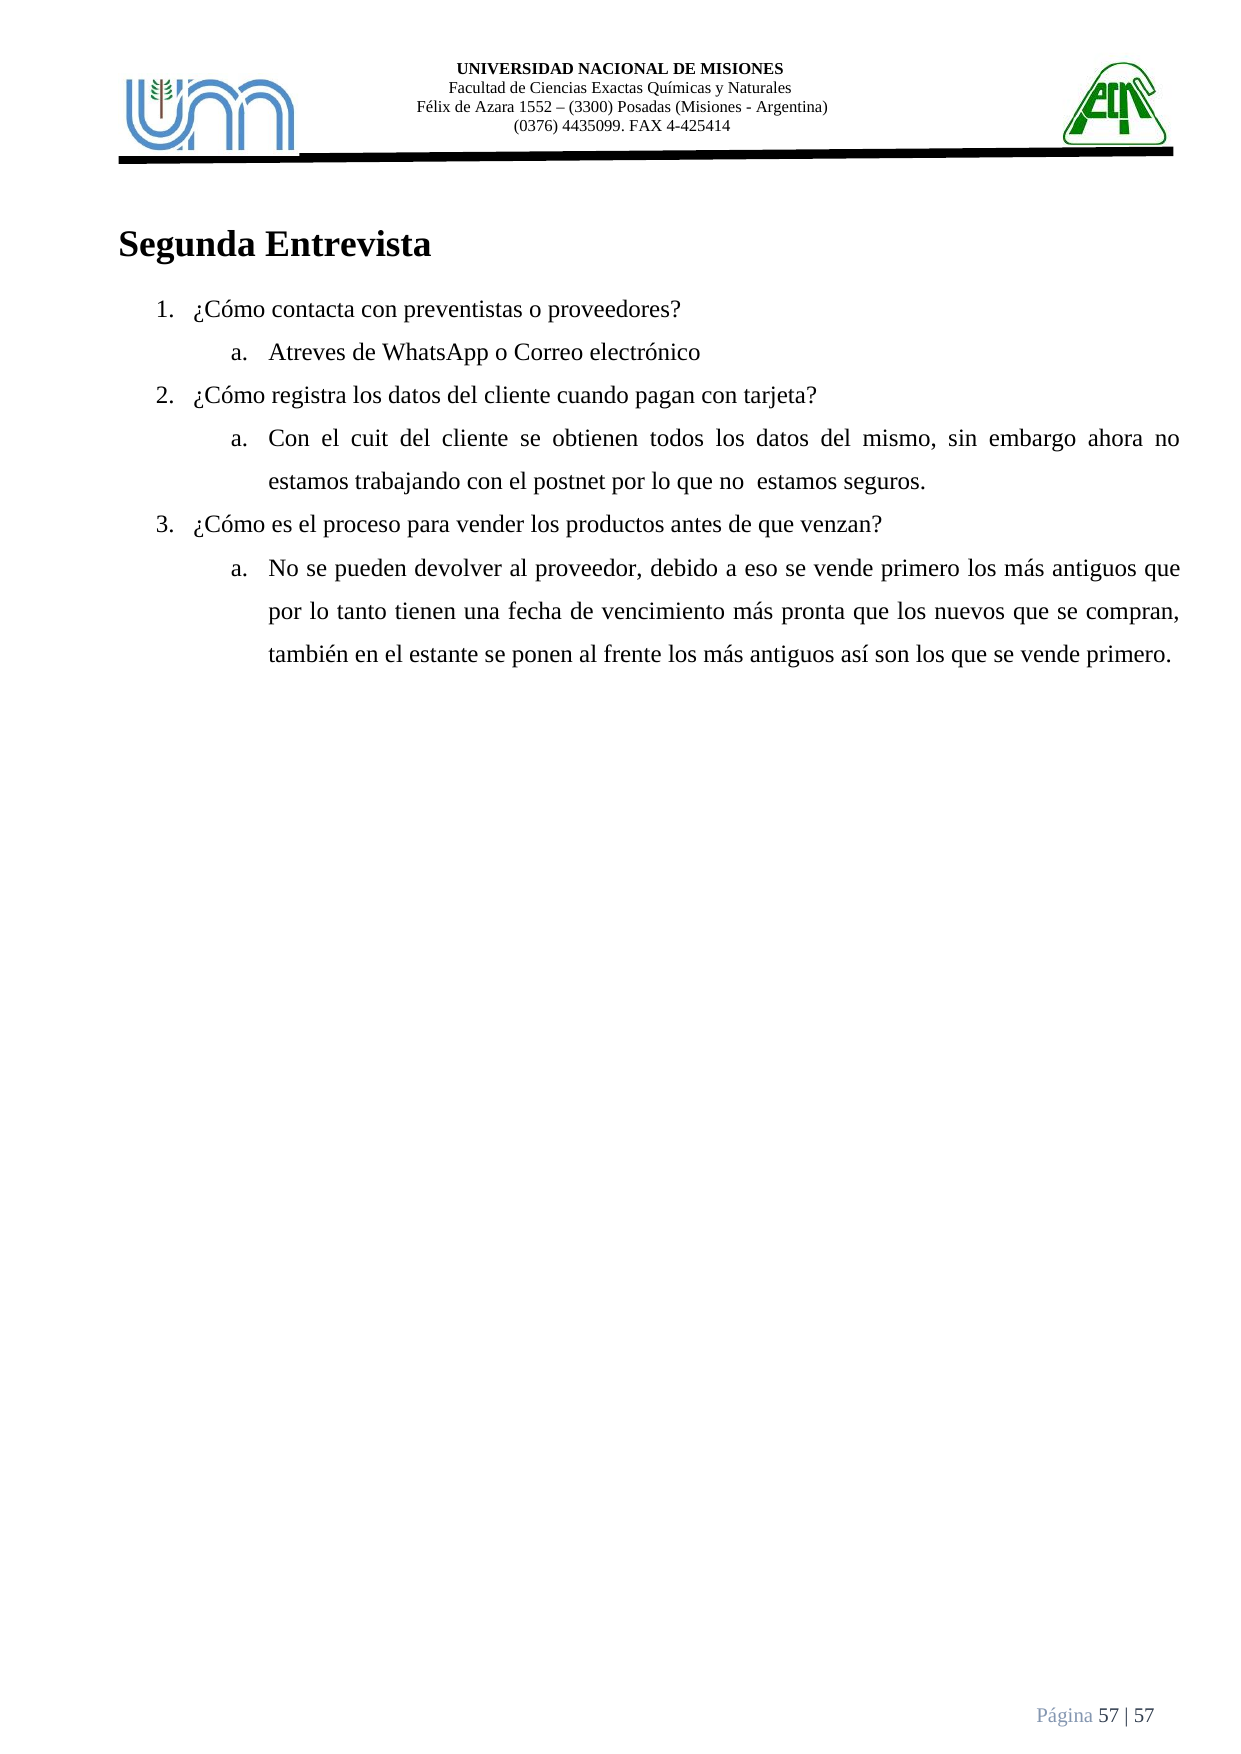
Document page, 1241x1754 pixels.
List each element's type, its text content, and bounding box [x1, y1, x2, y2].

subtitle Segunda Entrevista [118, 222, 1181, 265]
list Atreves de WhatsApp o Correo electrónico [231, 337, 1181, 366]
list No se pueden devolver al proveedor, debido a eso se vende primero los más antiguos que por lo tanto tienen una fecha de vencimiento más pronta que los nuevos que se compran, también en el estante se ponen al frente los más antiguos así son los que se vende primero. [231, 553, 1181, 668]
list ¿Cómo registra los datos del cliente cuando pagan con tarjeta? [156, 380, 1181, 409]
list ¿Cómo contacta con preventistas o proveedores? [156, 294, 1181, 323]
picture [118, 73, 300, 156]
list ¿Cómo es el proceso para vender los productos antes de que venzan? [156, 509, 1181, 538]
picture [1047, 37, 1182, 172]
list Con el cuit del cliente se obtienen todos los datos del mismo, sin embargo ahora no estamos trabajando con el postnet por lo que no estamos seguros. [231, 423, 1181, 495]
